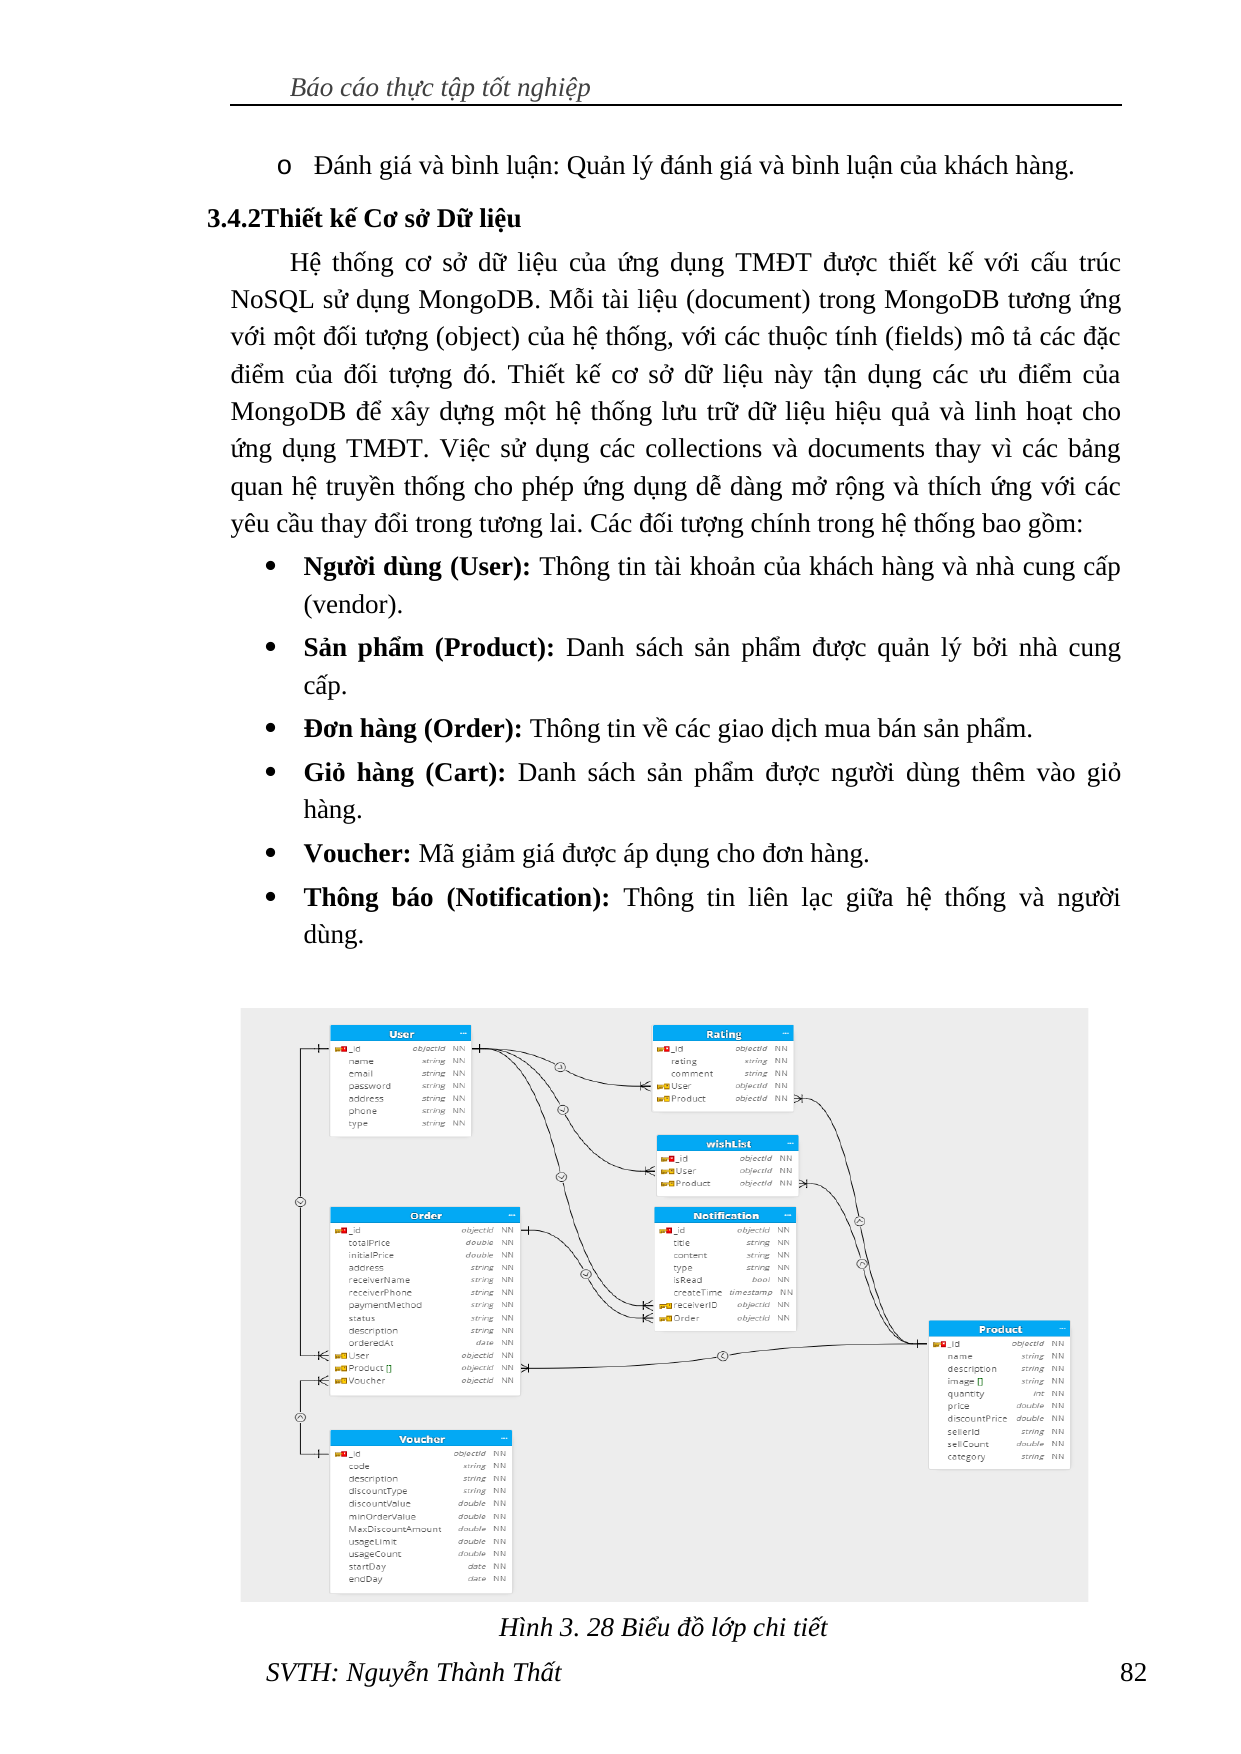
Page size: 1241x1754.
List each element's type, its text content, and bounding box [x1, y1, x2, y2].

text Hệ thống cơ sở dữ liệu của ứng dụng TMĐT được thiết kế với cấu trúc NoSQL sử dụng MongoDB. Mỗi tài liệu (document) trong MongoDB tương ứng với một đối tượng (object) của hệ thống, với các thuộc tính (fields) mô tả các đặc điểm của đối tượng đó. Thiết kế cơ sở dữ liệu này tận dụng các ưu điểm của MongoDB để xây dựng một hệ thống lưu trữ dữ liệu hiệu quả và linh hoạt cho ứng dụng TMĐT. Việc sử dụng các collections và documents thay vì các bảng quan hệ truyền thống cho phép ứng dụng dễ dàng mở rộng và thích ứng với các yêu cầu thay đổi trong tương lai. Các đối tượng chính trong hệ thống bao gồm: [230, 246, 1122, 538]
list Đánh giá và bình luận: Quản lý đánh giá và bình luận của khách hàng. [276, 149, 1122, 183]
list Đơn hàng (Order): Thông tin về các giao dịch mua bán sản phẩm. [266, 712, 1122, 744]
list Thông báo (Notification): Thông tin liên lạc giữa hệ thống và người dùng. [266, 881, 1122, 949]
list Voucher: Mã giảm giá được áp dụng cho đơn hàng. [266, 837, 1122, 868]
subtitle 3.4.2Thiết kế Cơ sở Dữ liệu [207, 202, 1122, 233]
list Sản phẩm (Product): Danh sách sản phẩm được quản lý bởi nhà cung cấp. [266, 631, 1122, 700]
list Giỏ hàng (Cart): Danh sách sản phẩm được người dùng thêm vào giỏ hàng. [266, 756, 1122, 825]
list Người dùng (User): Thông tin tài khoản của khách hàng và nhà cung cấp (vendor). [266, 551, 1122, 619]
picture [240, 1008, 1089, 1602]
